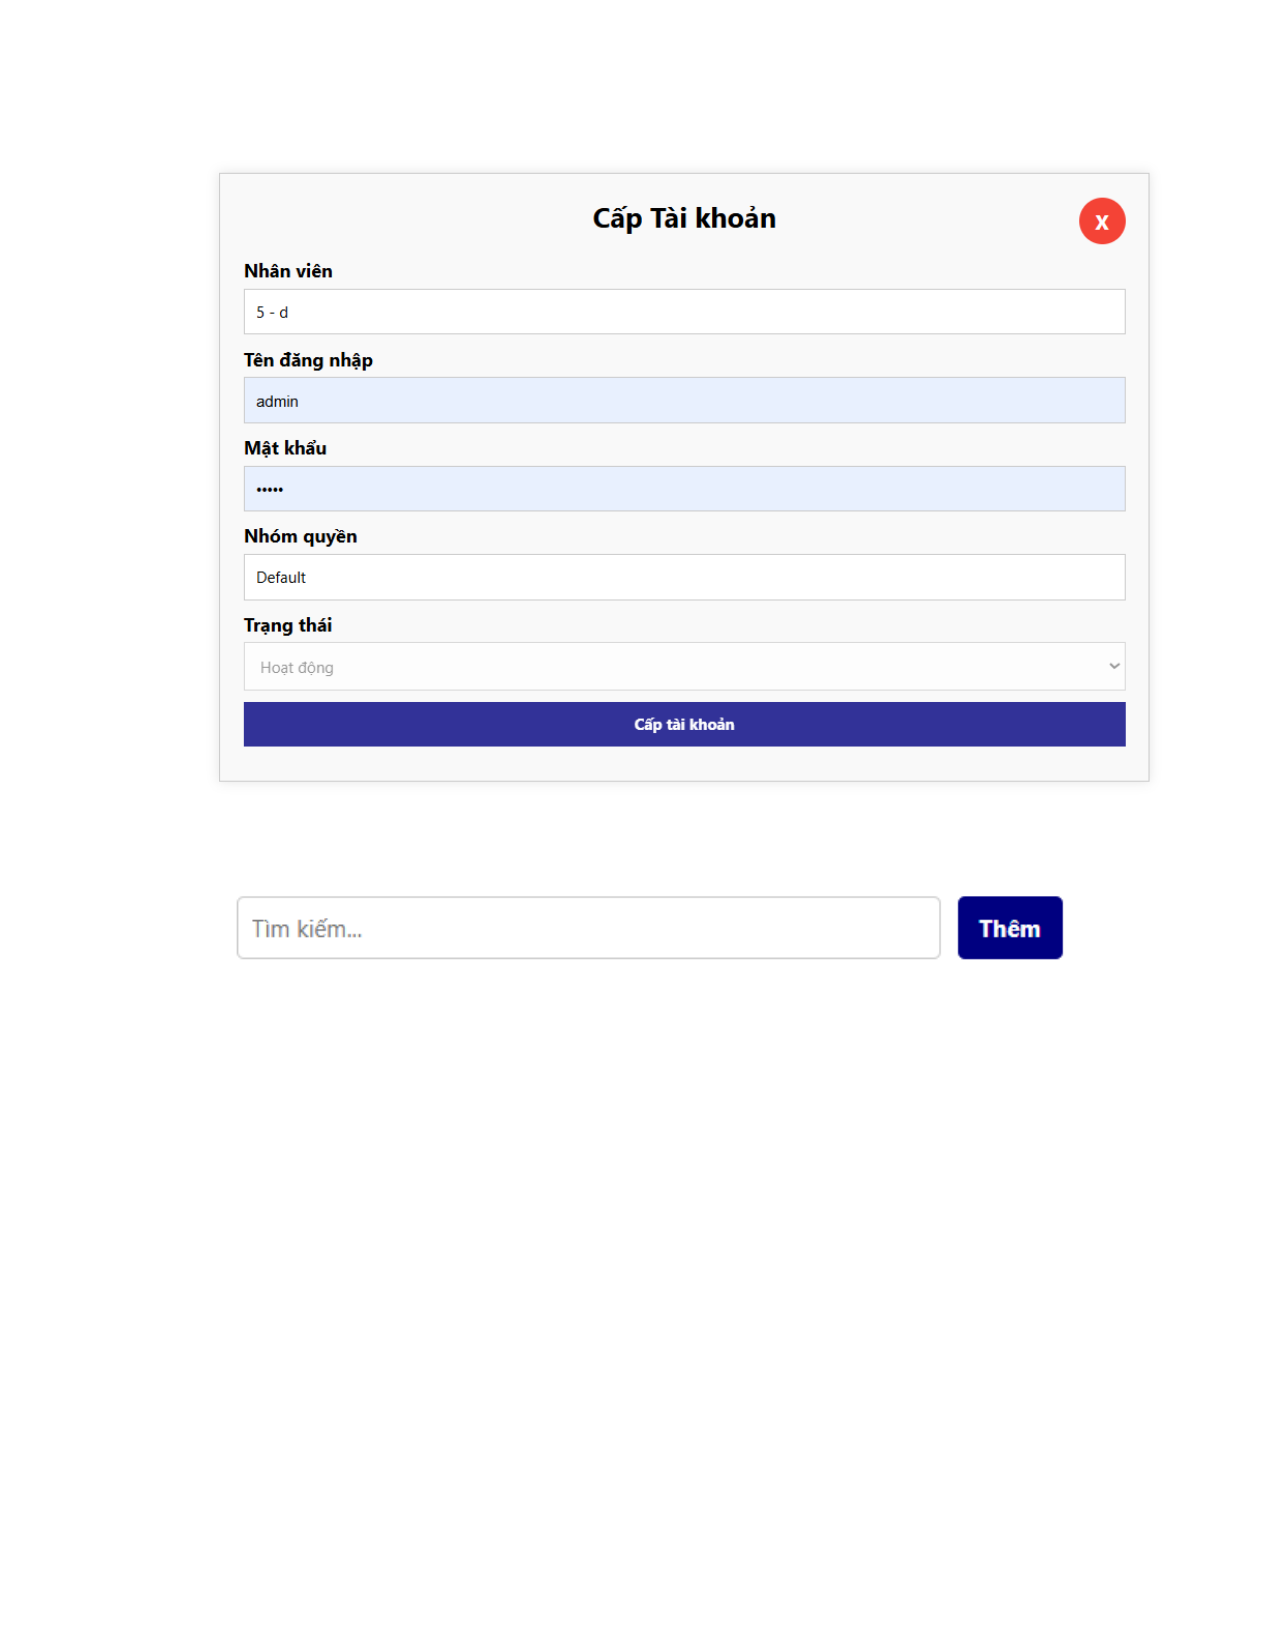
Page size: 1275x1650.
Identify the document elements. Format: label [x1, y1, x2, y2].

picture [187, 851, 1096, 983]
picture [187, 150, 1163, 847]
